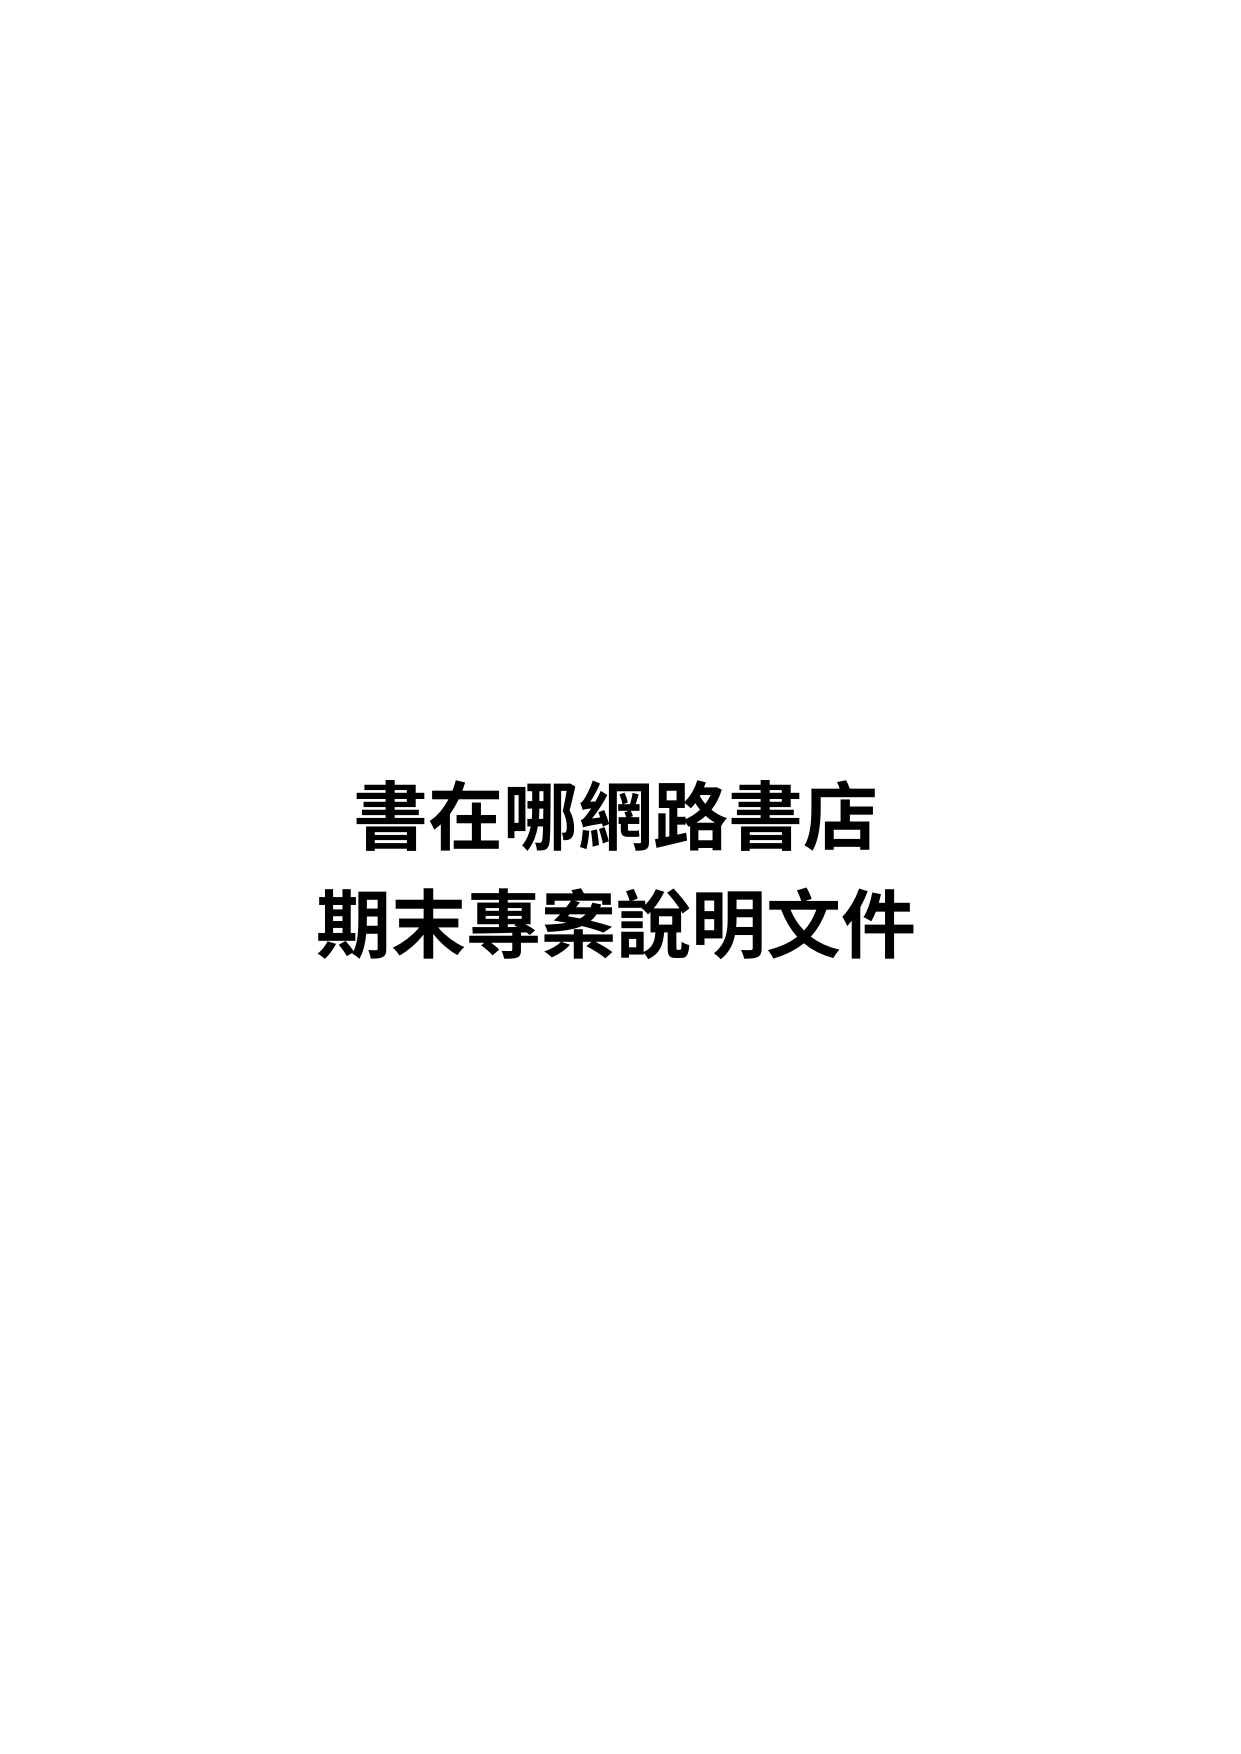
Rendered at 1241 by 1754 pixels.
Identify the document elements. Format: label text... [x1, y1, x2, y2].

table_header 書在哪網路書店 期末專案說明文件 [0, 165, 1236, 1567]
